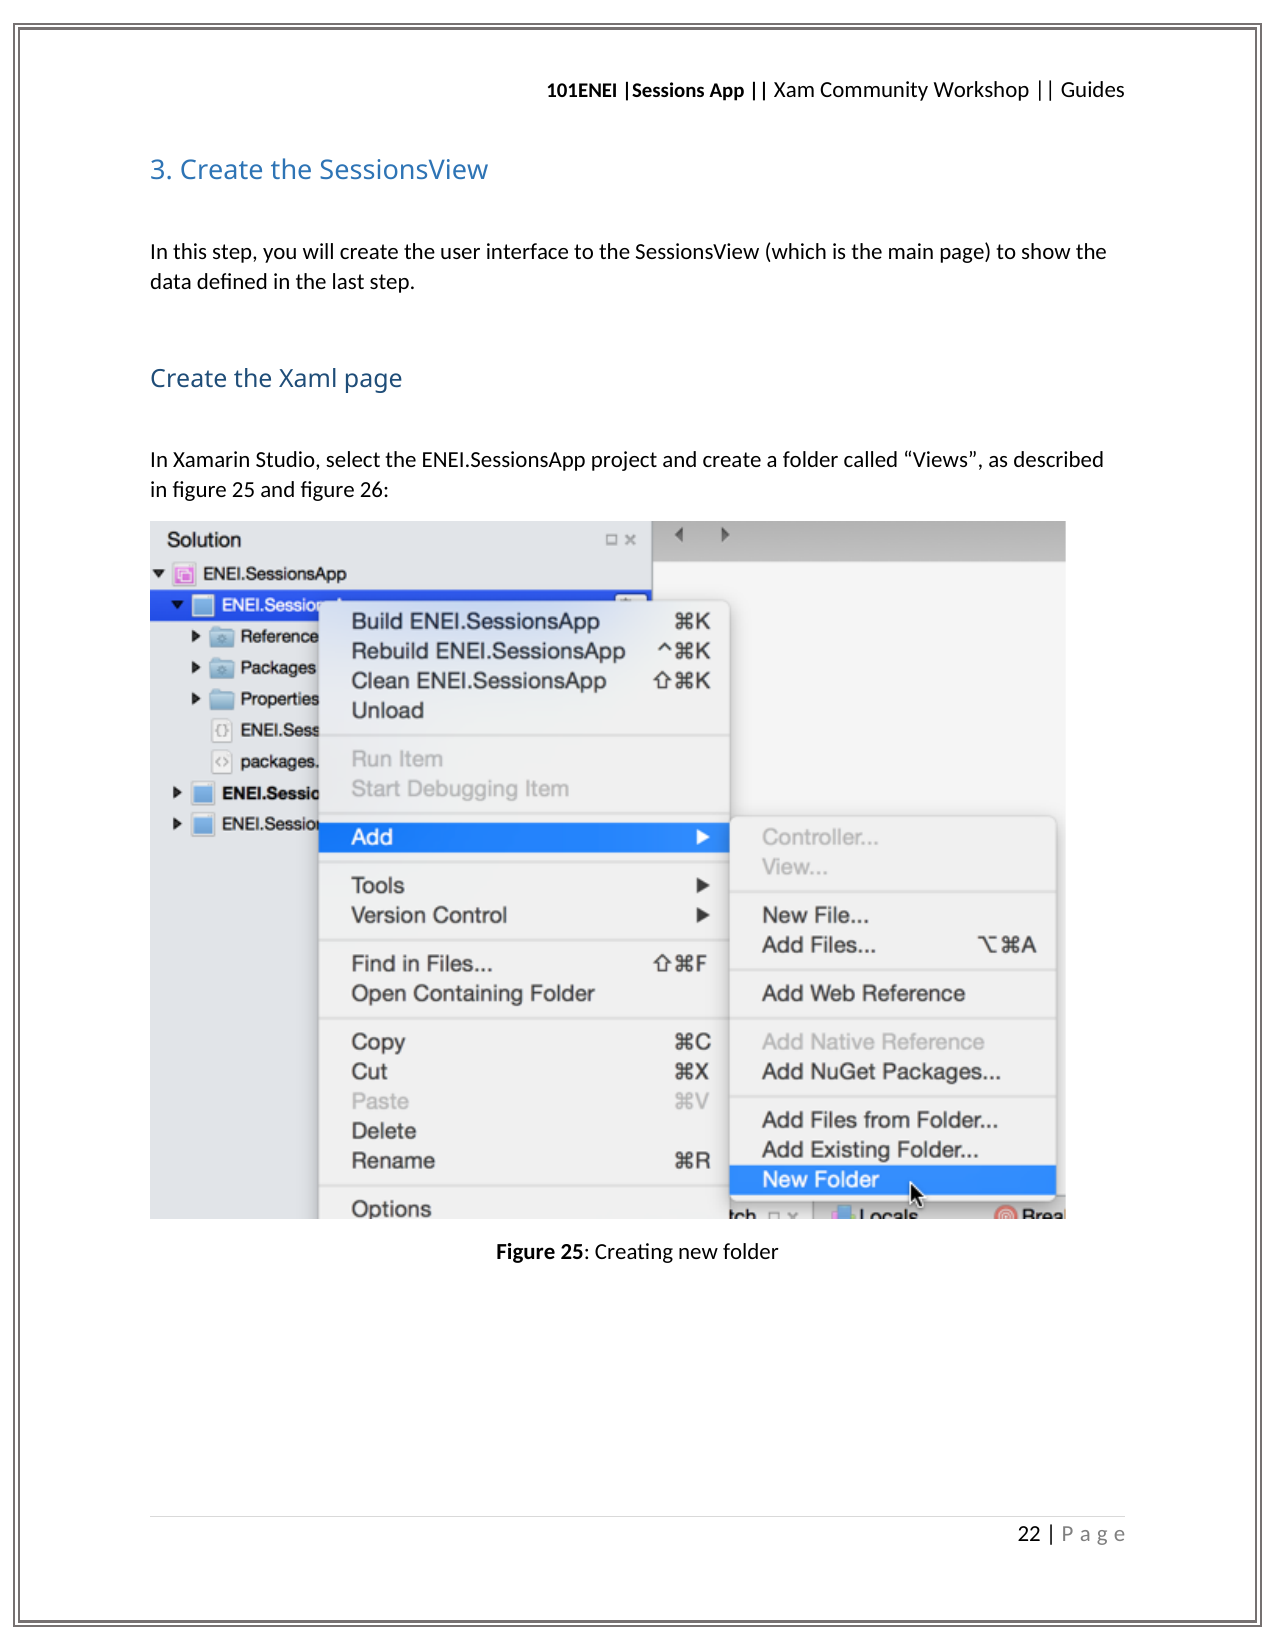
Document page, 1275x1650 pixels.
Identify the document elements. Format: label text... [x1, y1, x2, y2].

text Figure 25: Creating new folder [150, 1237, 1125, 1266]
subtitle Create the Xaml page [150, 361, 1125, 395]
text In this step, you will create the user interface to the SessionsView (which is the main page) to show the data defined in the last step. [150, 237, 1125, 295]
text In Xamarin Studio, select the ENEI.SessionsApp project and create a folder called “Views”, as described in figure 25 and figure 26: [150, 445, 1125, 503]
picture [150, 521, 1066, 1219]
subtitle 3. Create the SessionsView [150, 150, 1125, 187]
